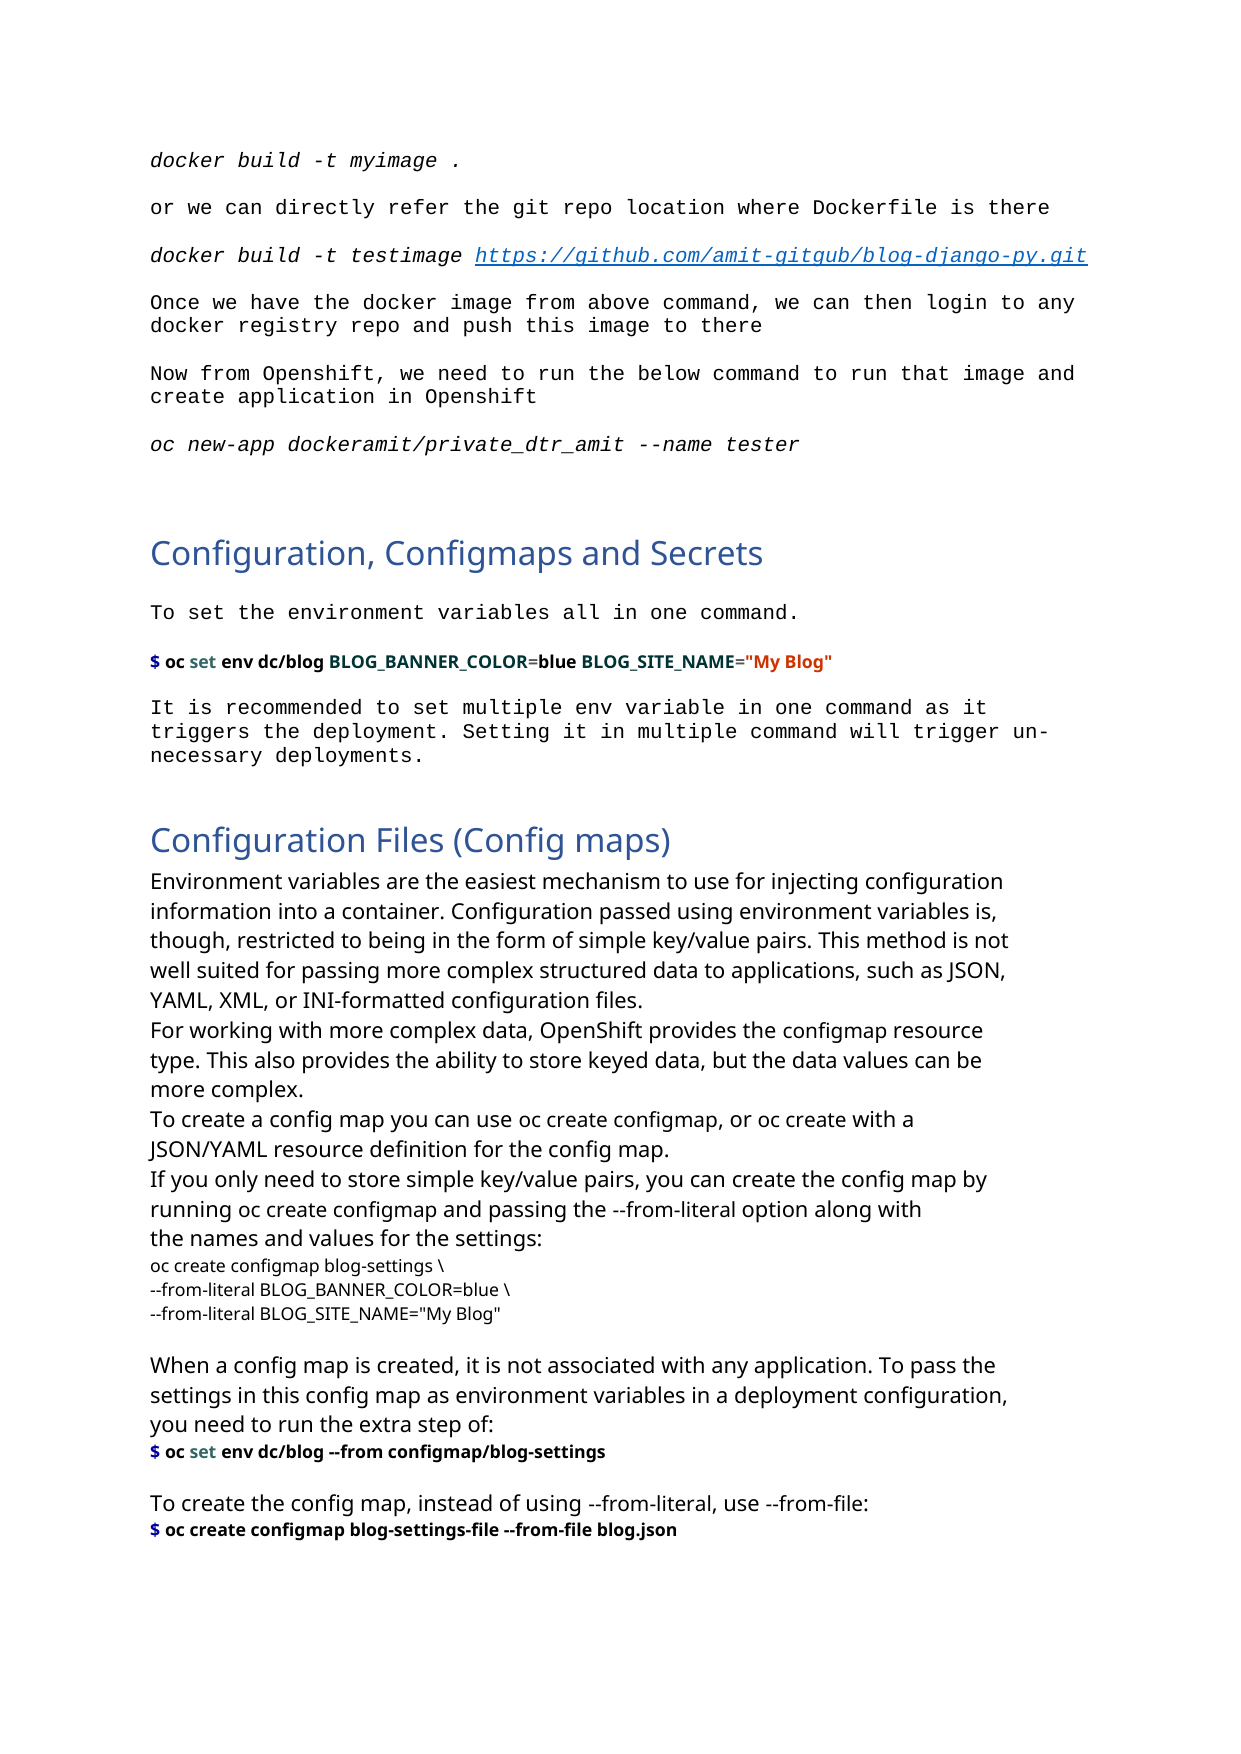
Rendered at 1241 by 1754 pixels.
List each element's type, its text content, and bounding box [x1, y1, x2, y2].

subtitle Configuration Files (Config maps) [150, 817, 1090, 862]
text though, restricted to being in the form of simple key/value pairs. This method is not [150, 926, 1090, 955]
text type. This also provides the ability to store keyed data, but the data values can be [150, 1045, 1090, 1074]
text settings in this config map as environment variables in a deployment configuration, [150, 1380, 1090, 1409]
text YAML, XML, or INI-formatted configuration files. [150, 985, 1090, 1015]
text running oc create configmap and passing the --from-literal option along with [150, 1194, 1090, 1223]
text you need to run the extra step of: [150, 1409, 1090, 1439]
text Environment variables are the easiest mechanism to use for injecting configuration [150, 866, 1090, 896]
text When a config map is created, it is not associated with any application. To pass the [150, 1350, 1090, 1380]
text oc new-app dockeramit/private_dtr_amit --name tester [150, 434, 1090, 457]
text For working with more complex data, OpenShift provides the configmap resource [150, 1015, 1090, 1045]
text To set the environment variables all in one command. [150, 602, 1090, 626]
text Once we have the docker image from above command, we can then login to any docker registry repo and push this image to there [150, 292, 1090, 339]
text If you only need to store simple key/value pairs, you can create the config map by [150, 1164, 1090, 1194]
text Now from Openshift, we need to run the below command to run that image and create application in Openshift [150, 363, 1090, 410]
text --from-literal BLOG_BANNER_COLOR=blue \ [150, 1277, 1090, 1302]
text $ oc create configmap blog-settings-file --from-file blog.json [150, 1517, 1090, 1542]
text information into a container. Configuration passed using environment variables is, [150, 896, 1090, 926]
text well suited for passing more complex structured data to applications, such as JSON, [150, 955, 1090, 985]
text JSON/YAML resource definition for the config map. [150, 1134, 1090, 1164]
text It is recommended to set multiple env variable in one command as it triggers the deployment. Setting it in multiple command will trigger un-necessary deployments. [150, 697, 1090, 768]
text docker build -t testimage https://github.com/amit-gitgub/blog-django-py.git [150, 244, 1090, 268]
text --from-literal BLOG_SITE_NAME="My Blog" [150, 1302, 1090, 1326]
text docker build -t myimage . [150, 150, 1090, 174]
text or we can directly refer the git repo location where Dockerfile is there [150, 197, 1090, 221]
text oc create configmap blog-settings \ [150, 1253, 1090, 1277]
text the names and values for the settings: [150, 1223, 1090, 1253]
subtitle Configuration, Configmaps and Secrets [150, 530, 1090, 575]
text To create a config map you can use oc create configmap, or oc create with a [150, 1104, 1090, 1134]
text To create the config map, instead of using --from-literal, use --from-file: [150, 1488, 1090, 1517]
text more complex. [150, 1074, 1090, 1104]
text $ oc set env dc/blog --from configmap/blog-settings [150, 1439, 1090, 1463]
text $ oc set env dc/blog BLOG_BANNER_COLOR=blue BLOG_SITE_NAME="My Blog" [150, 649, 1090, 674]
